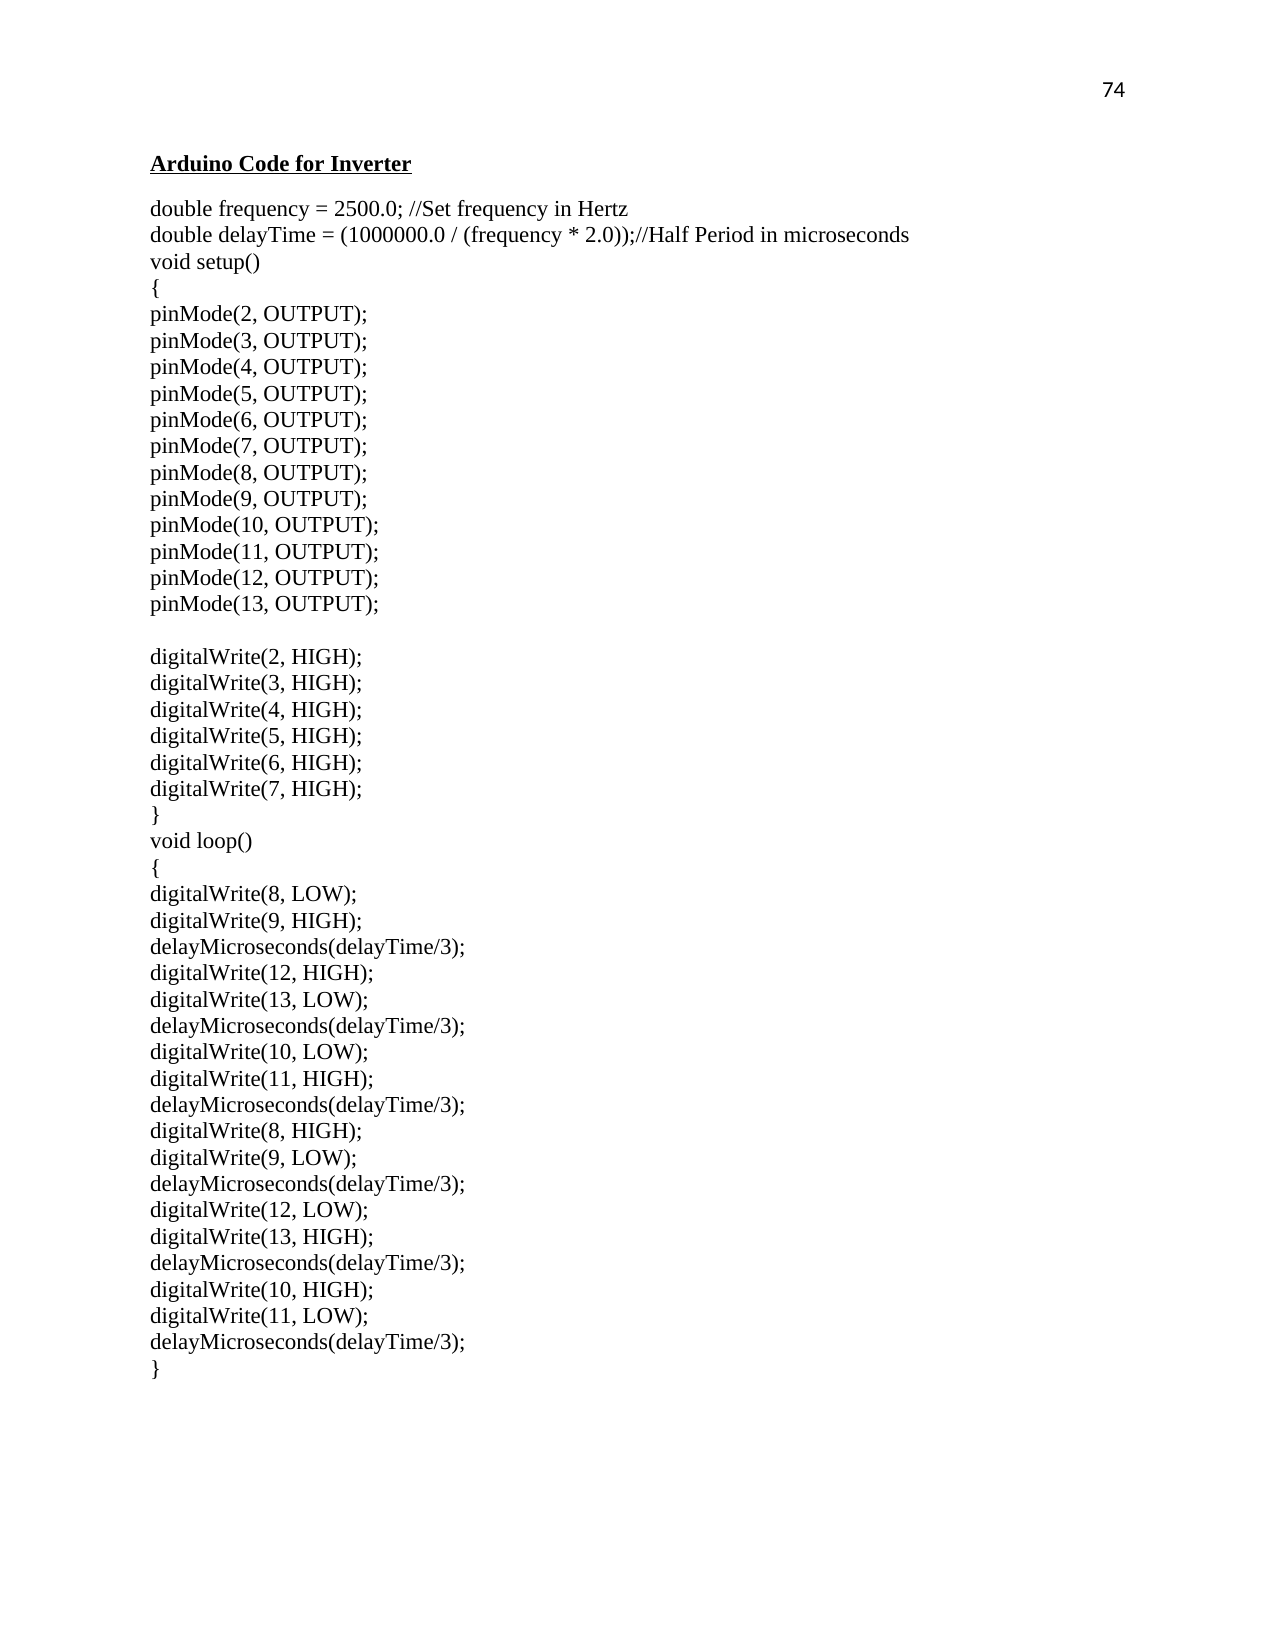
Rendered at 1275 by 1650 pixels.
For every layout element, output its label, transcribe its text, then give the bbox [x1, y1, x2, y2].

text double frequency = 2500.0; //Set frequency in Hertz [150, 195, 1125, 221]
text digitalWrite(11, LOW); [150, 1302, 1125, 1328]
text pinMode(13, OUTPUT); [150, 590, 1125, 617]
text pinMode(3, OUTPUT); [150, 327, 1125, 353]
text digitalWrite(2, HIGH); [150, 643, 1125, 669]
text delayMicroseconds(delayTime/3); [150, 1170, 1125, 1197]
text delayMicroseconds(delayTime/3); [150, 1091, 1125, 1117]
text pinMode(10, OUTPUT); [150, 511, 1125, 538]
text delayMicroseconds(delayTime/3); [150, 1249, 1125, 1276]
text digitalWrite(7, HIGH); [150, 775, 1125, 801]
text digitalWrite(6, HIGH); [150, 748, 1125, 775]
text digitalWrite(11, HIGH); [150, 1065, 1125, 1091]
text digitalWrite(9, HIGH); [150, 907, 1125, 933]
text digitalWrite(4, HIGH); [150, 696, 1125, 722]
text pinMode(6, OUTPUT); [150, 406, 1125, 432]
text digitalWrite(8, HIGH); [150, 1117, 1125, 1144]
text } [150, 1355, 1125, 1381]
text digitalWrite(12, HIGH); [150, 959, 1125, 986]
text { [150, 274, 1125, 301]
text pinMode(4, OUTPUT); [150, 353, 1125, 379]
text delayMicroseconds(delayTime/3); [150, 1328, 1125, 1355]
text pinMode(7, OUTPUT); [150, 432, 1125, 459]
text delayMicroseconds(delayTime/3); [150, 1012, 1125, 1038]
text Arduino Code for Inverter [150, 150, 1125, 176]
text } [150, 801, 1125, 828]
text double delayTime = (1000000.0 / (frequency * 2.0));//Half Period in microseconds [150, 221, 1125, 248]
text digitalWrite(13, HIGH); [150, 1223, 1125, 1249]
text digitalWrite(10, LOW); [150, 1038, 1125, 1065]
text pinMode(8, OUTPUT); [150, 459, 1125, 485]
text pinMode(5, OUTPUT); [150, 379, 1125, 406]
text pinMode(11, OUTPUT); [150, 538, 1125, 564]
text void loop() [150, 828, 1125, 854]
text digitalWrite(12, LOW); [150, 1197, 1125, 1223]
text pinMode(12, OUTPUT); [150, 564, 1125, 590]
text digitalWrite(9, LOW); [150, 1144, 1125, 1170]
text digitalWrite(5, HIGH); [150, 722, 1125, 748]
text pinMode(2, OUTPUT); [150, 301, 1125, 327]
text digitalWrite(13, LOW); [150, 986, 1125, 1012]
text void setup() [150, 248, 1125, 274]
text digitalWrite(10, HIGH); [150, 1276, 1125, 1302]
text delayMicroseconds(delayTime/3); [150, 933, 1125, 959]
text digitalWrite(3, HIGH); [150, 669, 1125, 696]
text pinMode(9, OUTPUT); [150, 485, 1125, 511]
text digitalWrite(8, LOW); [150, 880, 1125, 907]
text { [150, 854, 1125, 880]
